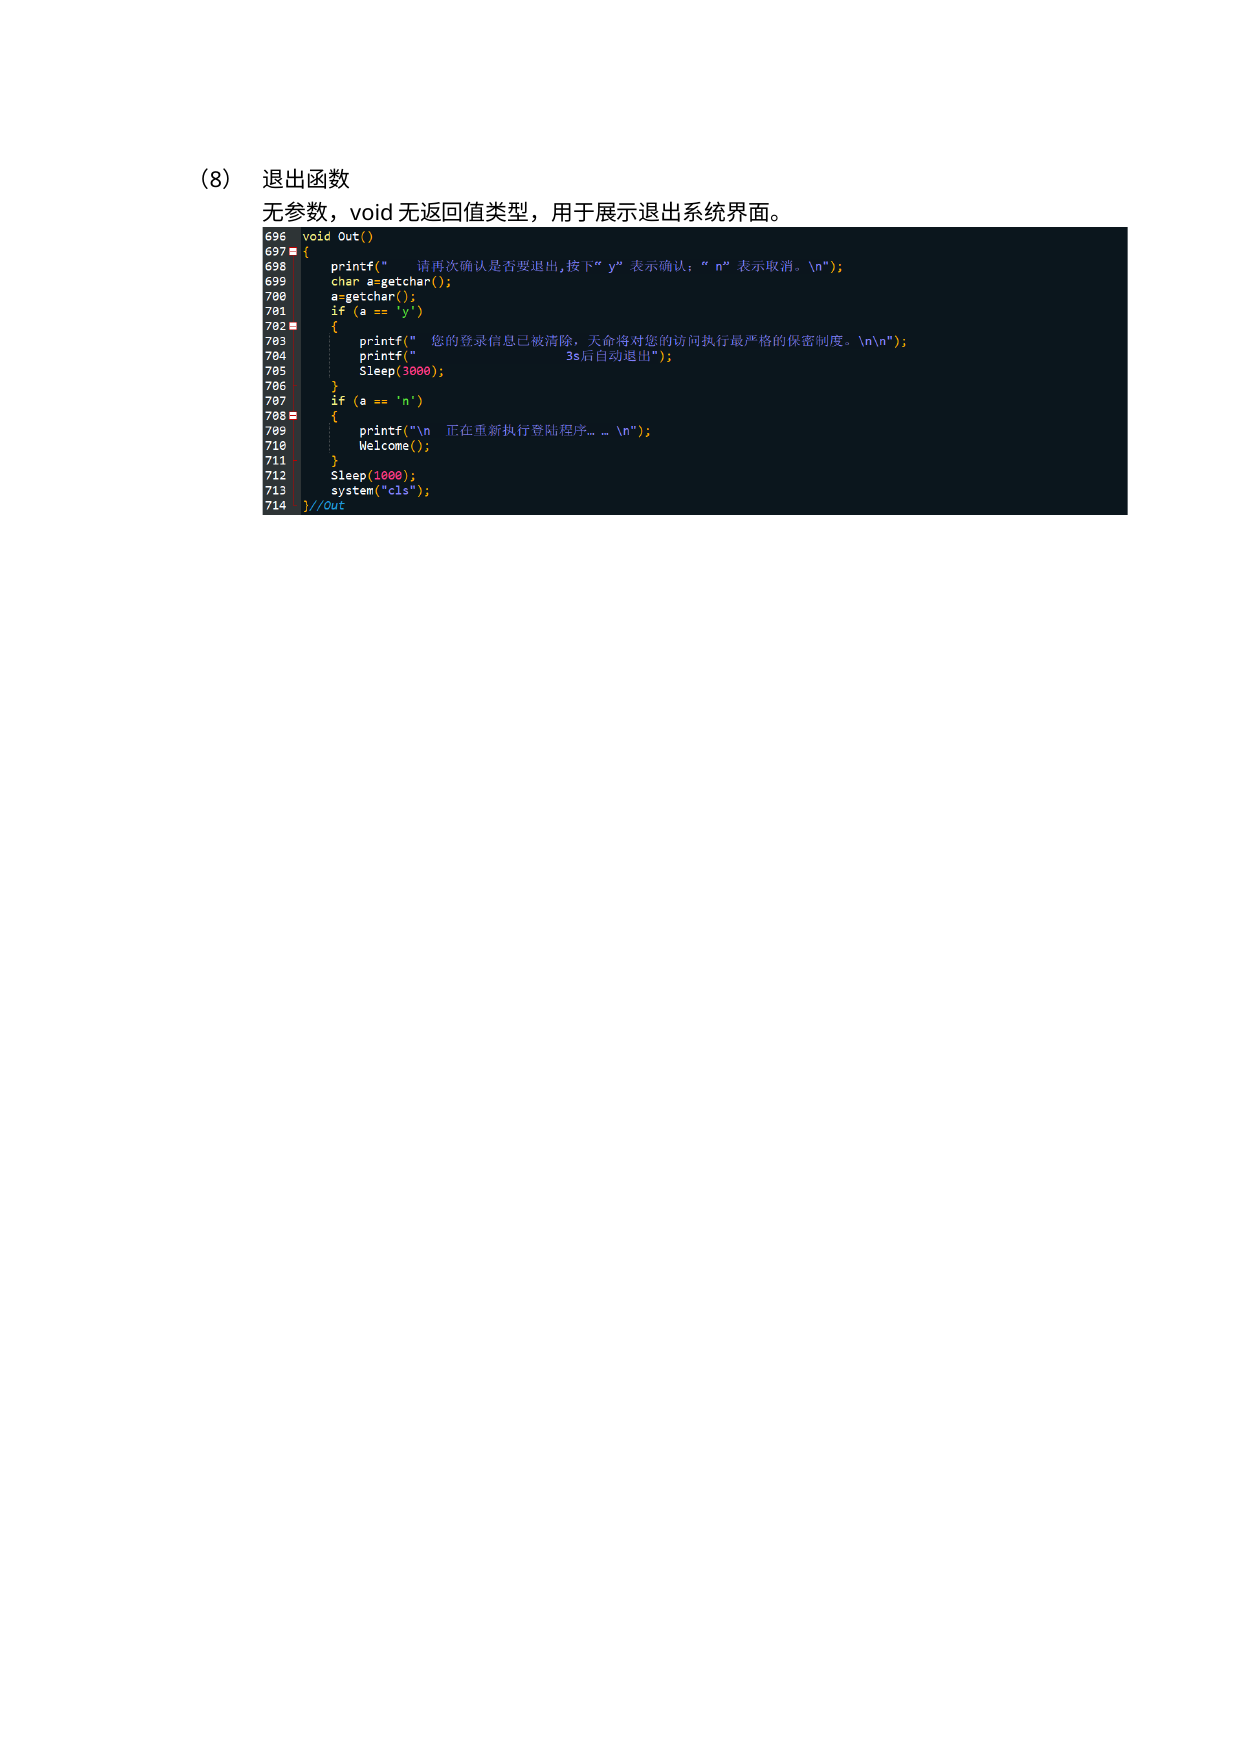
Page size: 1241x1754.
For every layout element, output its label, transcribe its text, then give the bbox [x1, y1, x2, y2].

picture [262, 227, 1128, 515]
list 无参数，void无返回值类型，用于展示退出系统界面。 [262, 194, 1053, 227]
list 退出函数 [187, 162, 1053, 194]
